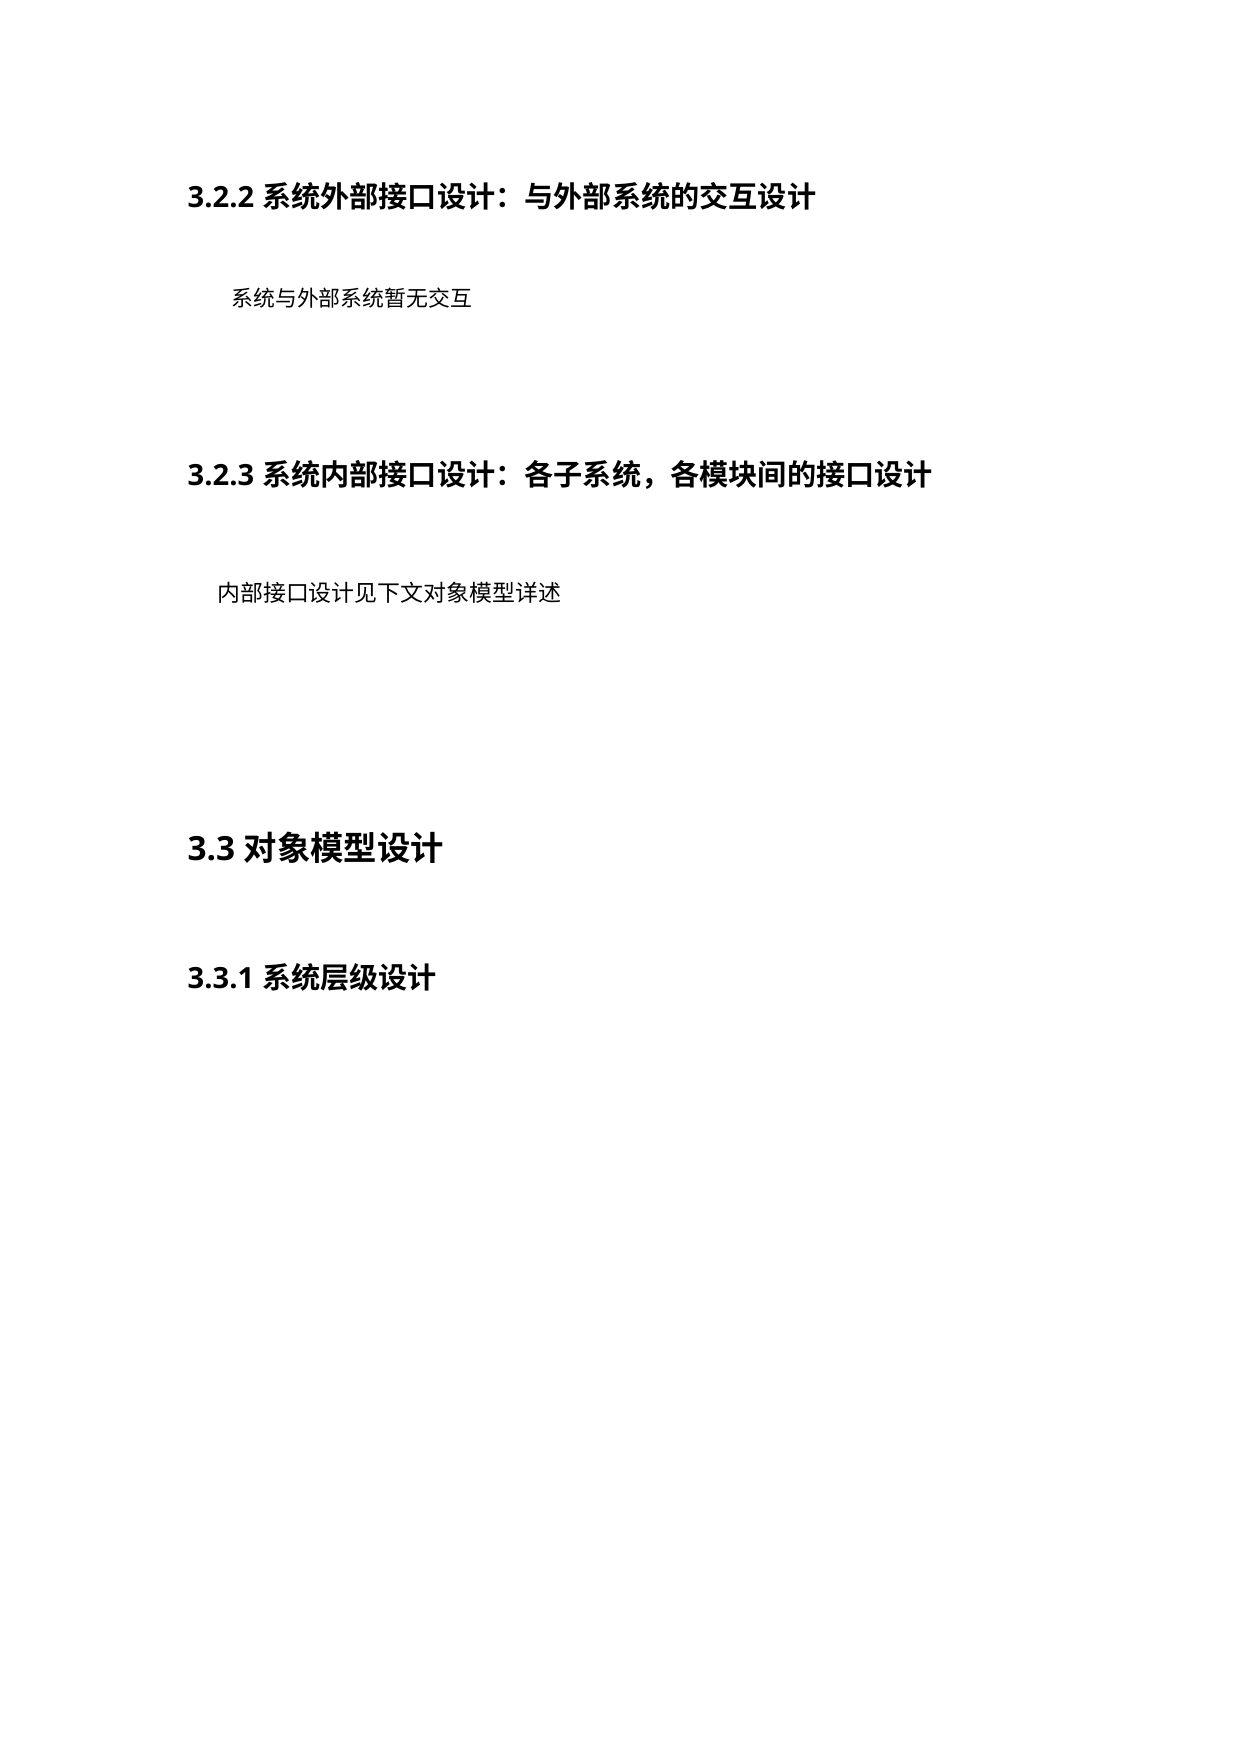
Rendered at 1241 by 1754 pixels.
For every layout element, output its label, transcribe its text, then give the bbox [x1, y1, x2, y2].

subtitle 3.3 对象模型设计 [187, 813, 1053, 878]
text 系统与外部系统暂无交互 [187, 281, 1053, 313]
subtitle 3.2.3 系统内部接口设计：各子系统，各模块间的接口设计 [187, 440, 1053, 505]
subtitle 3.3.1 系统层级设计 [187, 943, 1053, 1008]
text 内部接口设计见下文对象模型详述 [187, 559, 1053, 624]
subtitle 3.2.2 系统外部接口设计：与外部系统的交互设计 [187, 162, 1053, 227]
